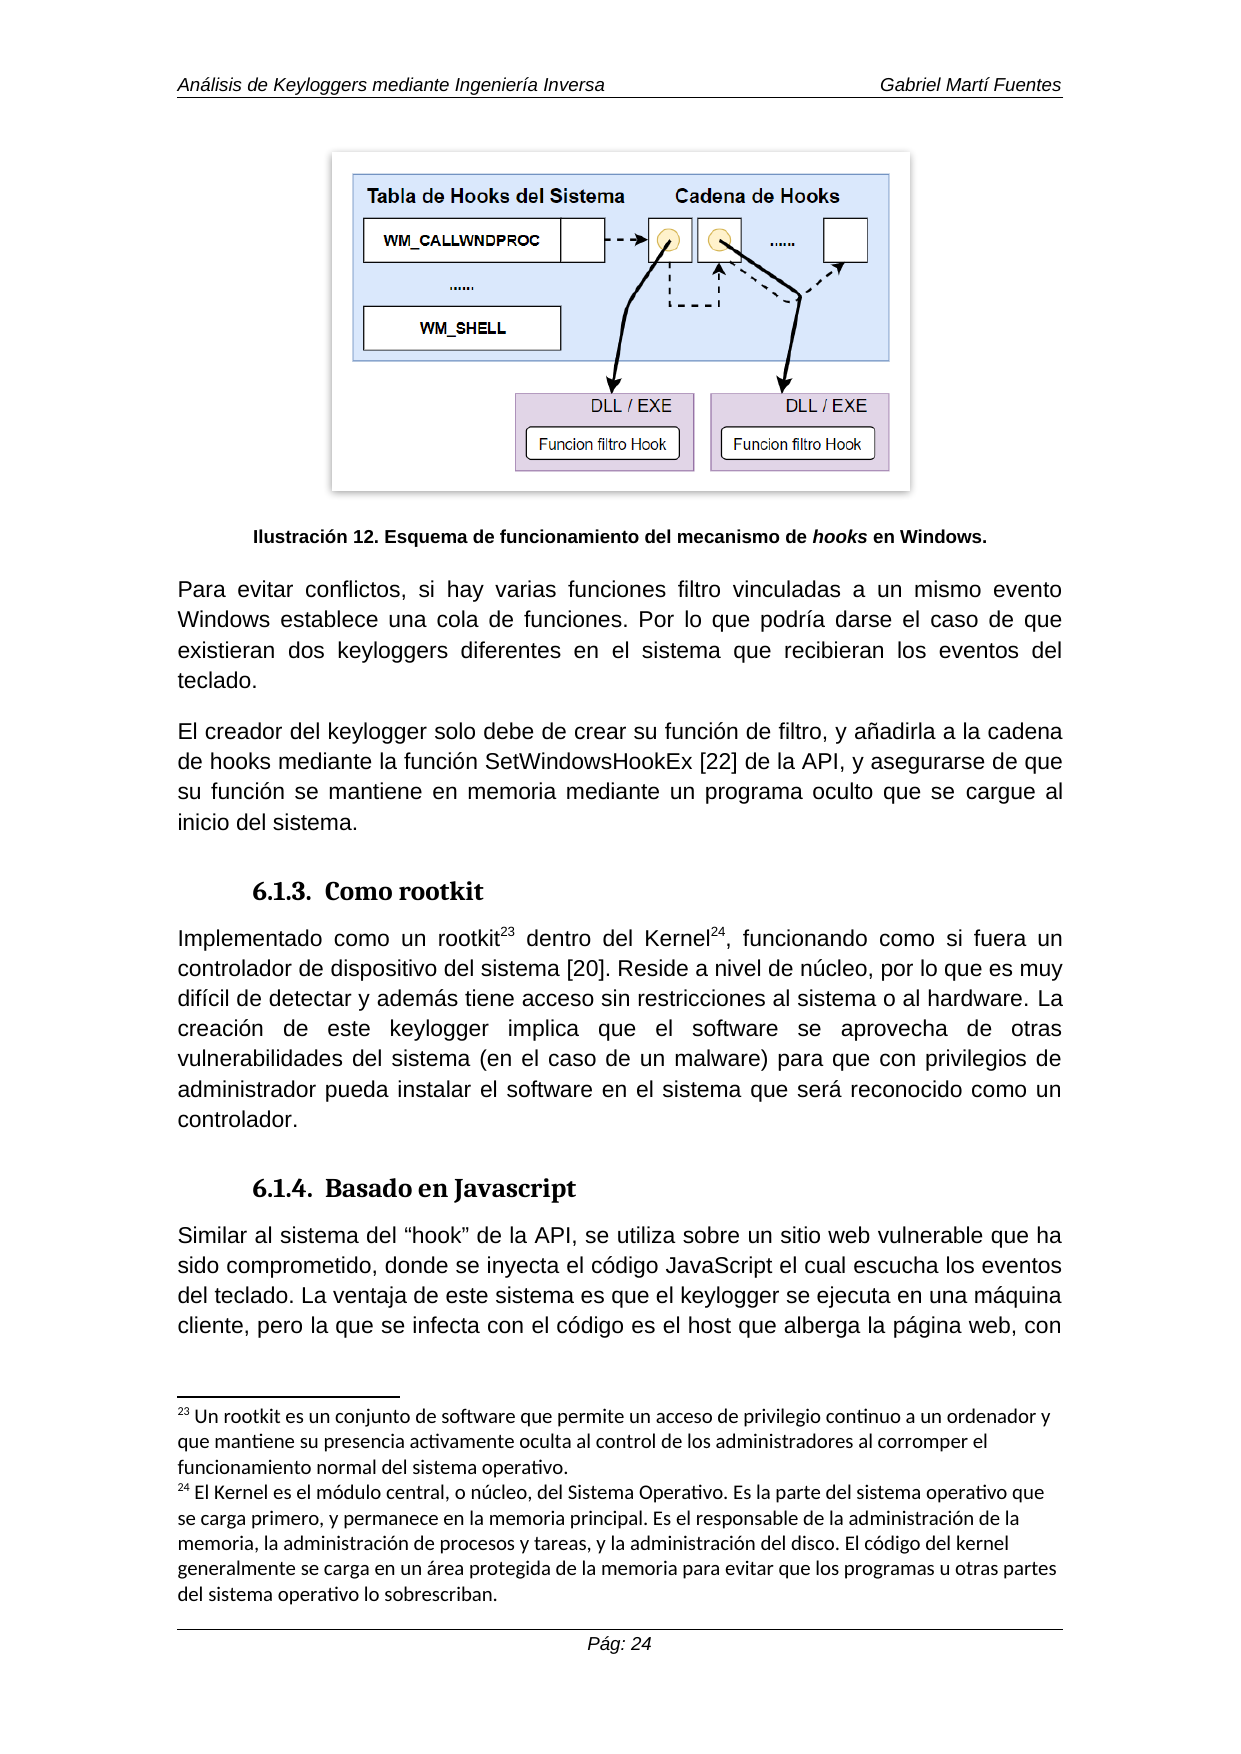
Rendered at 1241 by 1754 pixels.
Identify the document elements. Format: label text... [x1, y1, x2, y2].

picture [347, 166, 895, 476]
text Ilustración 12. Esquema de funcionamiento del mecanismo de hooks en Windows. [177, 526, 1063, 547]
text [177, 1222, 1063, 1339]
subtitle Como rootkit [252, 876, 1063, 907]
text Para evitar conflictos, si hay varias funciones filtro vinculadas a un mismo evento Windows establece una cola de funciones. Por lo que podría darse el caso de que existieran dos keyloggers diferentes en el sistema que recibieran los eventos del teclado. [177, 576, 1063, 693]
text Implementado como un rootkit dentro del Kernel, funcionando como si fuera un controlador de dispositivo del sistema . Reside a nivel de núcleo, por lo que es muy difícil de detectar y además tiene acceso sin restricciones al sistema o al hardware. La creación de este keylogger implica que el software se aprovecha de otras vulnerabilidades del sistema (en el caso de un malware) para que con privilegios de administrador pueda instalar el software en el sistema que será reconocido como un controlador. [177, 924, 1063, 1132]
text El creador del keylogger solo debe de crear su función de filtro, y añadirla a la cadena de hooks mediante la función SetWindowsHookEx de la API, y asegurarse de que su función se mantiene en memoria mediante un programa oculto que se cargue al inicio del sistema. [177, 718, 1063, 835]
subtitle Basado en Javascript [252, 1173, 1063, 1204]
